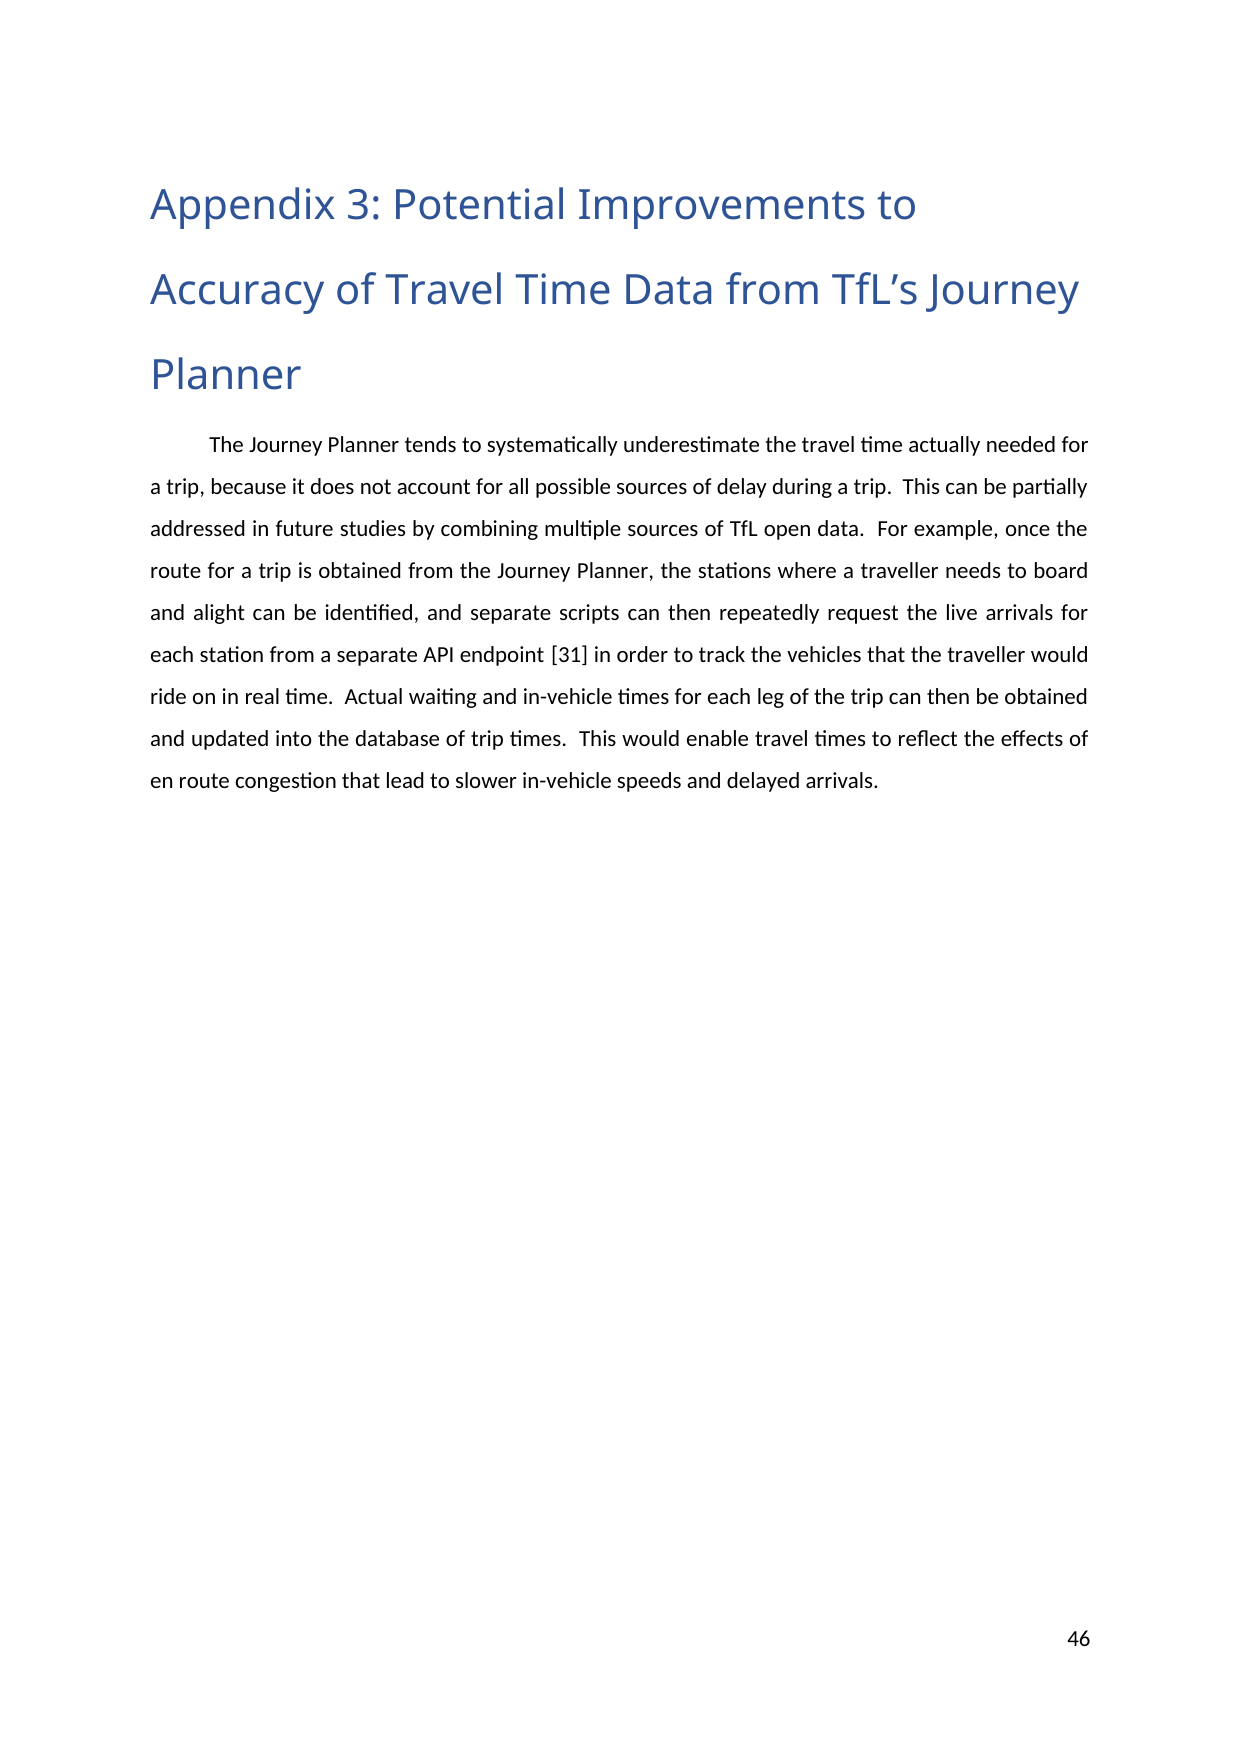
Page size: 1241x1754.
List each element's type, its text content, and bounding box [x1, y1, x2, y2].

subtitle Appendix 3: Potential Improvements to Accuracy of Travel Time Data from TfL’s Journey Planner [150, 175, 1090, 402]
text The Journey Planner tends to systematically underestimate the travel time actually needed for a trip, because it does not account for all possible sources of delay during a trip. This can be partially addressed in future studies by combining multiple sources of TfL open data. For example, once the route for a trip is obtained from the Journey Planner, the stations where a traveller needs to board and alight can be identified, and separate scripts can then repeatedly request the live arrivals for each station from a separate API endpoint in order to track the vehicles that the traveller would ride on in real time. Actual waiting and in-vehicle times for each leg of the trip can then be obtained and updated into the database of trip times. This would enable travel times to reflect the effects of en route congestion that lead to slower in-vehicle speeds and delayed arrivals. [150, 430, 1090, 794]
